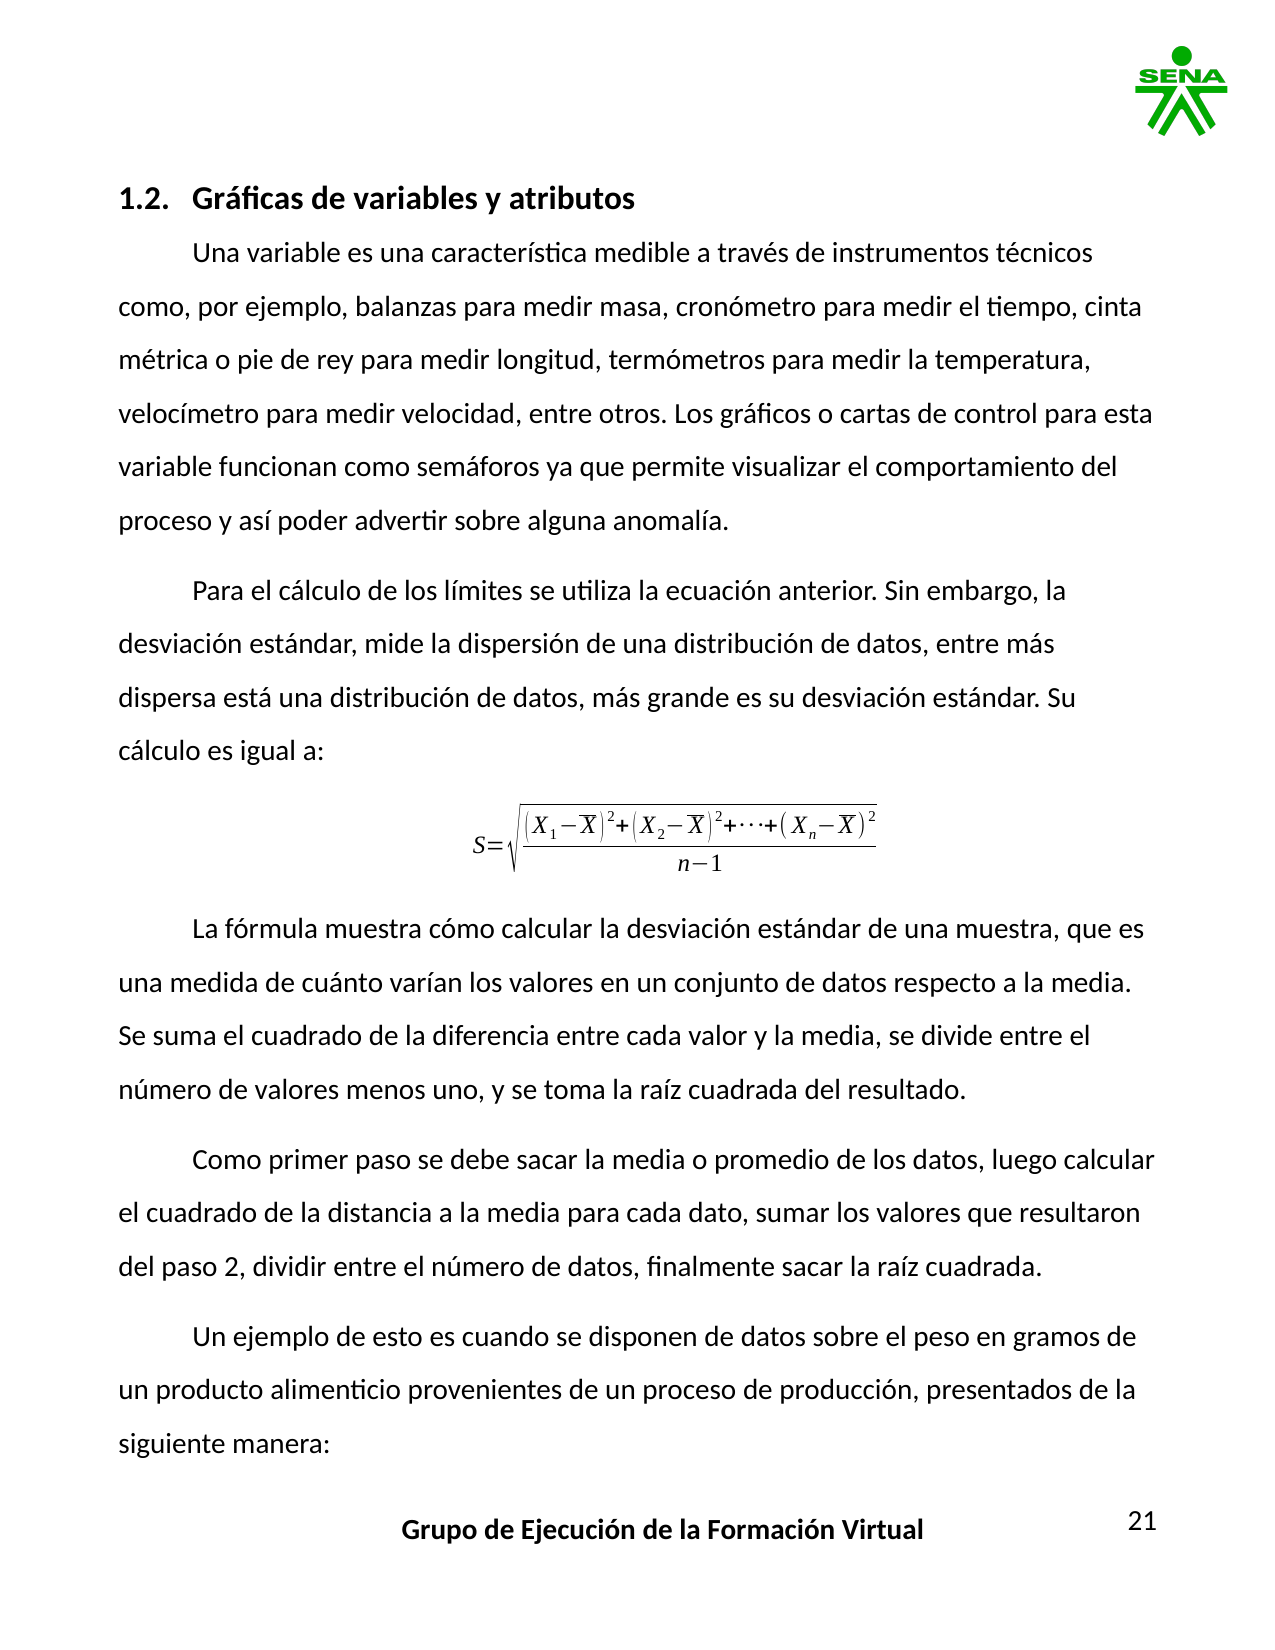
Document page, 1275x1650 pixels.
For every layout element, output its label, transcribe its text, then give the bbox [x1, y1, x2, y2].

text Como primer paso se debe sacar la media o promedio de los datos, luego calcular el cuadrado de la distancia a la media para cada dato, sumar los valores que resultaron del paso 2, dividir entre el número de datos, finalmente sacar la raíz cuadrada. [118, 1141, 1157, 1283]
subtitle Gráficas de variables y atributos [118, 177, 1157, 218]
text Un ejemplo de esto es cuando se disponen de datos sobre el peso en gramos de un producto alimenticio provenientes de un proceso de producción, presentados de la siguiente manera: [118, 1318, 1157, 1460]
text Una variable es una característica medible a través de instrumentos técnicos como, por ejemplo, balanzas para medir masa, cronómetro para medir el tiempo, cinta métrica o pie de rey para medir longitud, termómetros para medir la temperatura, velocímetro para medir velocidad, entre otros. Los gráficos o cartas de control para esta variable funcionan como semáforos ya que permite visualizar el comportamiento del proceso y así poder advertir sobre alguna anomalía. [118, 234, 1157, 537]
text Para el cálculo de los límites se utiliza la ecuación anterior. Sin embargo, la desviación estándar, mide la dispersión de una distribución de datos, entre más dispersa está una distribución de datos, más grande es su desviación estándar. Su cálculo es igual a: [118, 572, 1157, 768]
text La fórmula muestra cómo calcular la desviación estándar de una muestra, que es una medida de cuánto varían los valores en un conjunto de datos respecto a la media. Se suma el cuadrado de la diferencia entre cada valor y la media, se divide entre el número de valores menos uno, y se toma la raíz cuadrada del resultado. [118, 911, 1157, 1106]
picture [1135, 46, 1228, 136]
